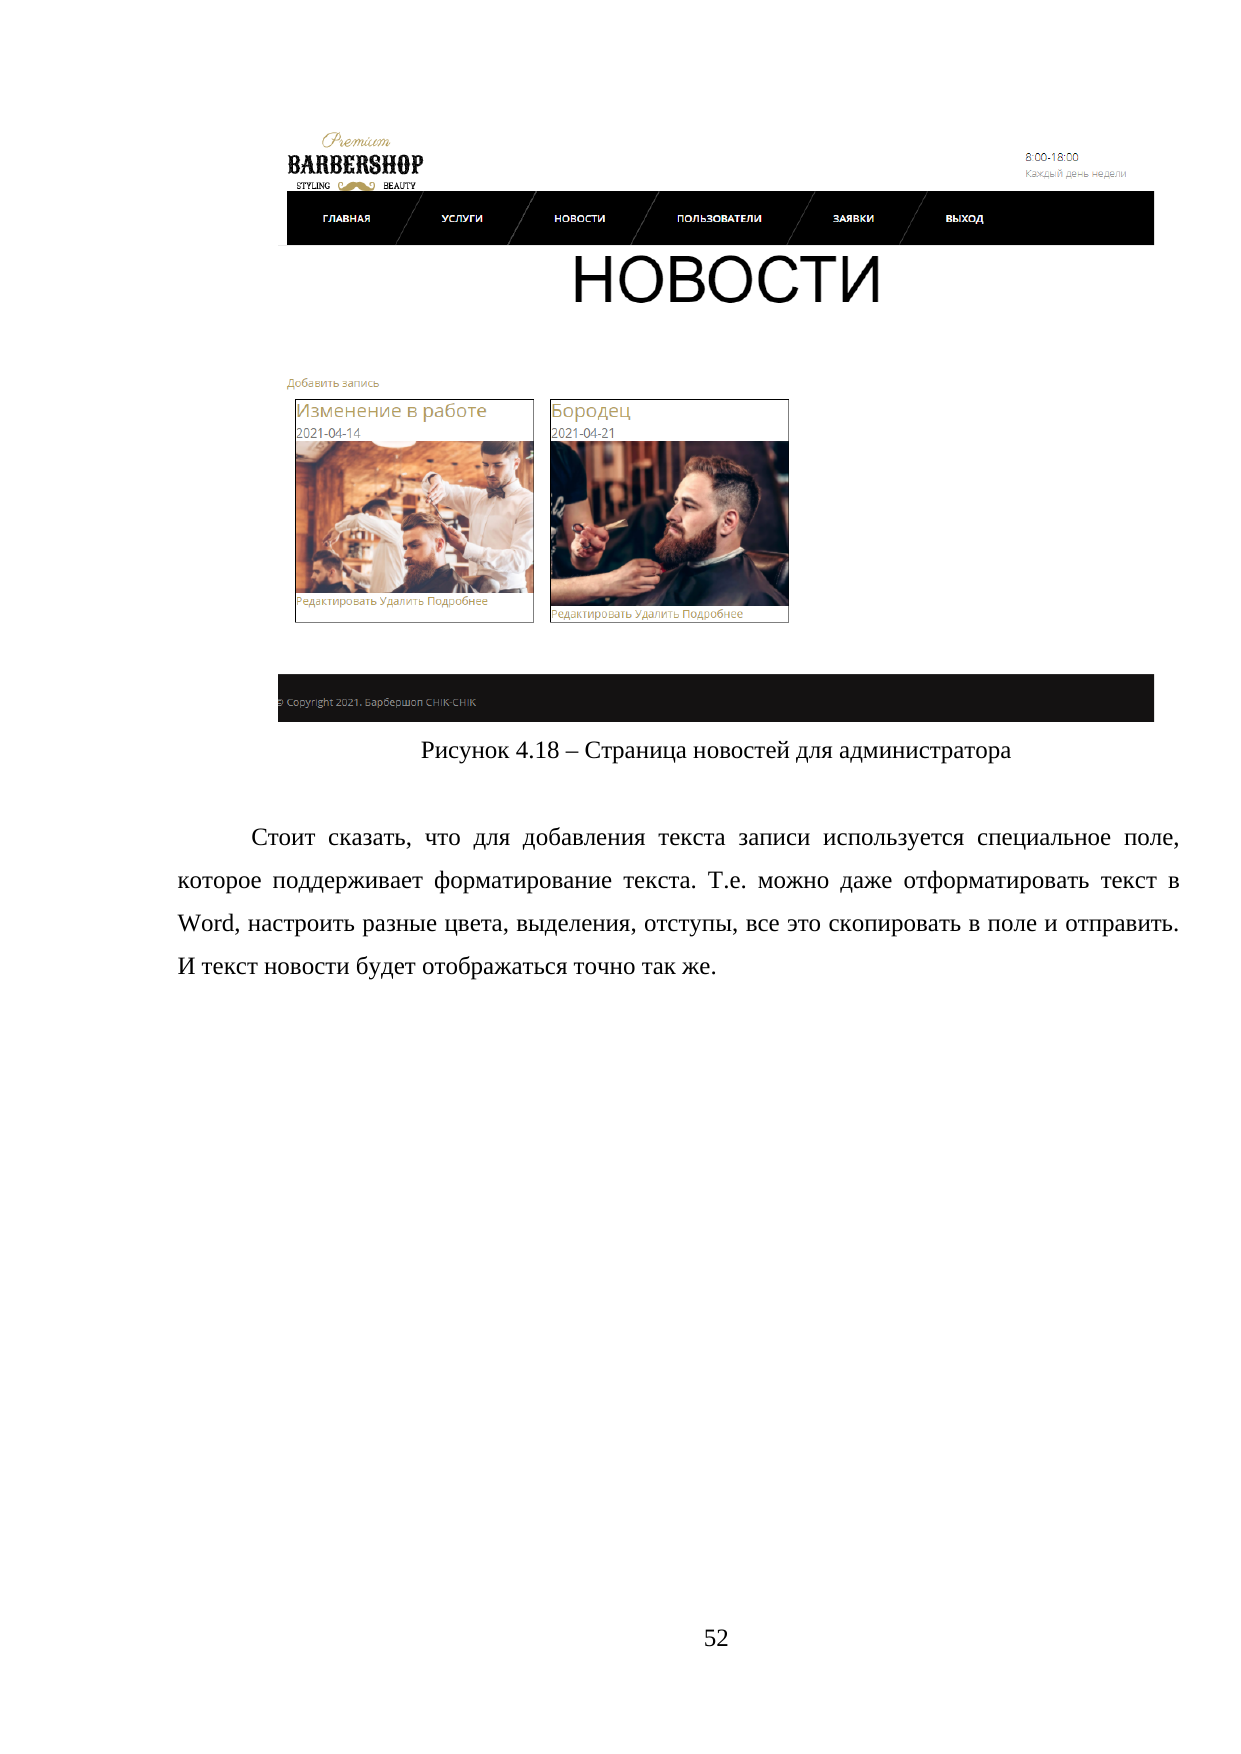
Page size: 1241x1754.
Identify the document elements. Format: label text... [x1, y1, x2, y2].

picture [278, 118, 1155, 722]
text Рисунок 4.18 – Страница новостей для администратора [177, 736, 1181, 764]
text Стоит сказать, что для добавления текста записи используется специальное поле, которое поддерживает форматирование текста. Т.е. можно даже отформатировать текст в Word, настроить разные цвета, выделения, отступы, все это скопировать в поле и отправить. И текст новости будет отображаться точно так же. [177, 822, 1181, 980]
